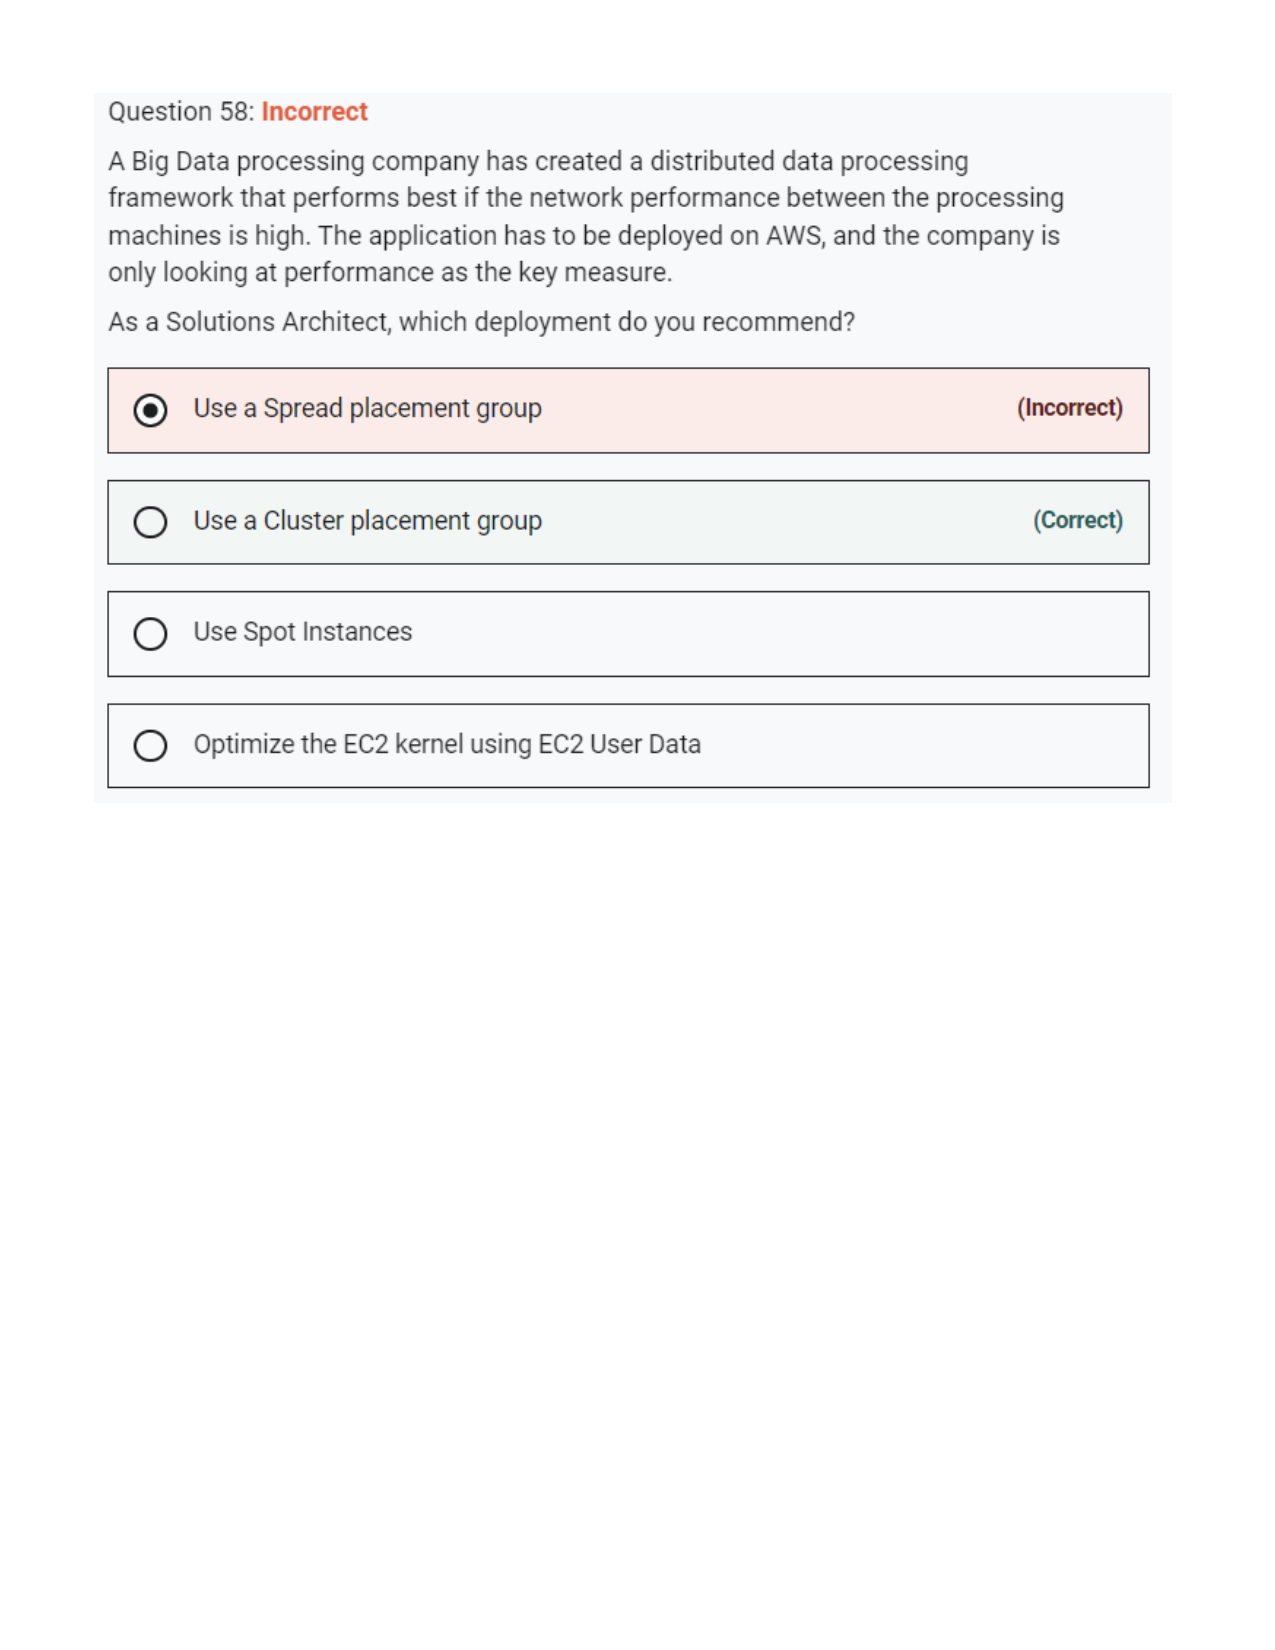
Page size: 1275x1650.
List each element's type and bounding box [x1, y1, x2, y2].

picture [93, 93, 1172, 803]
